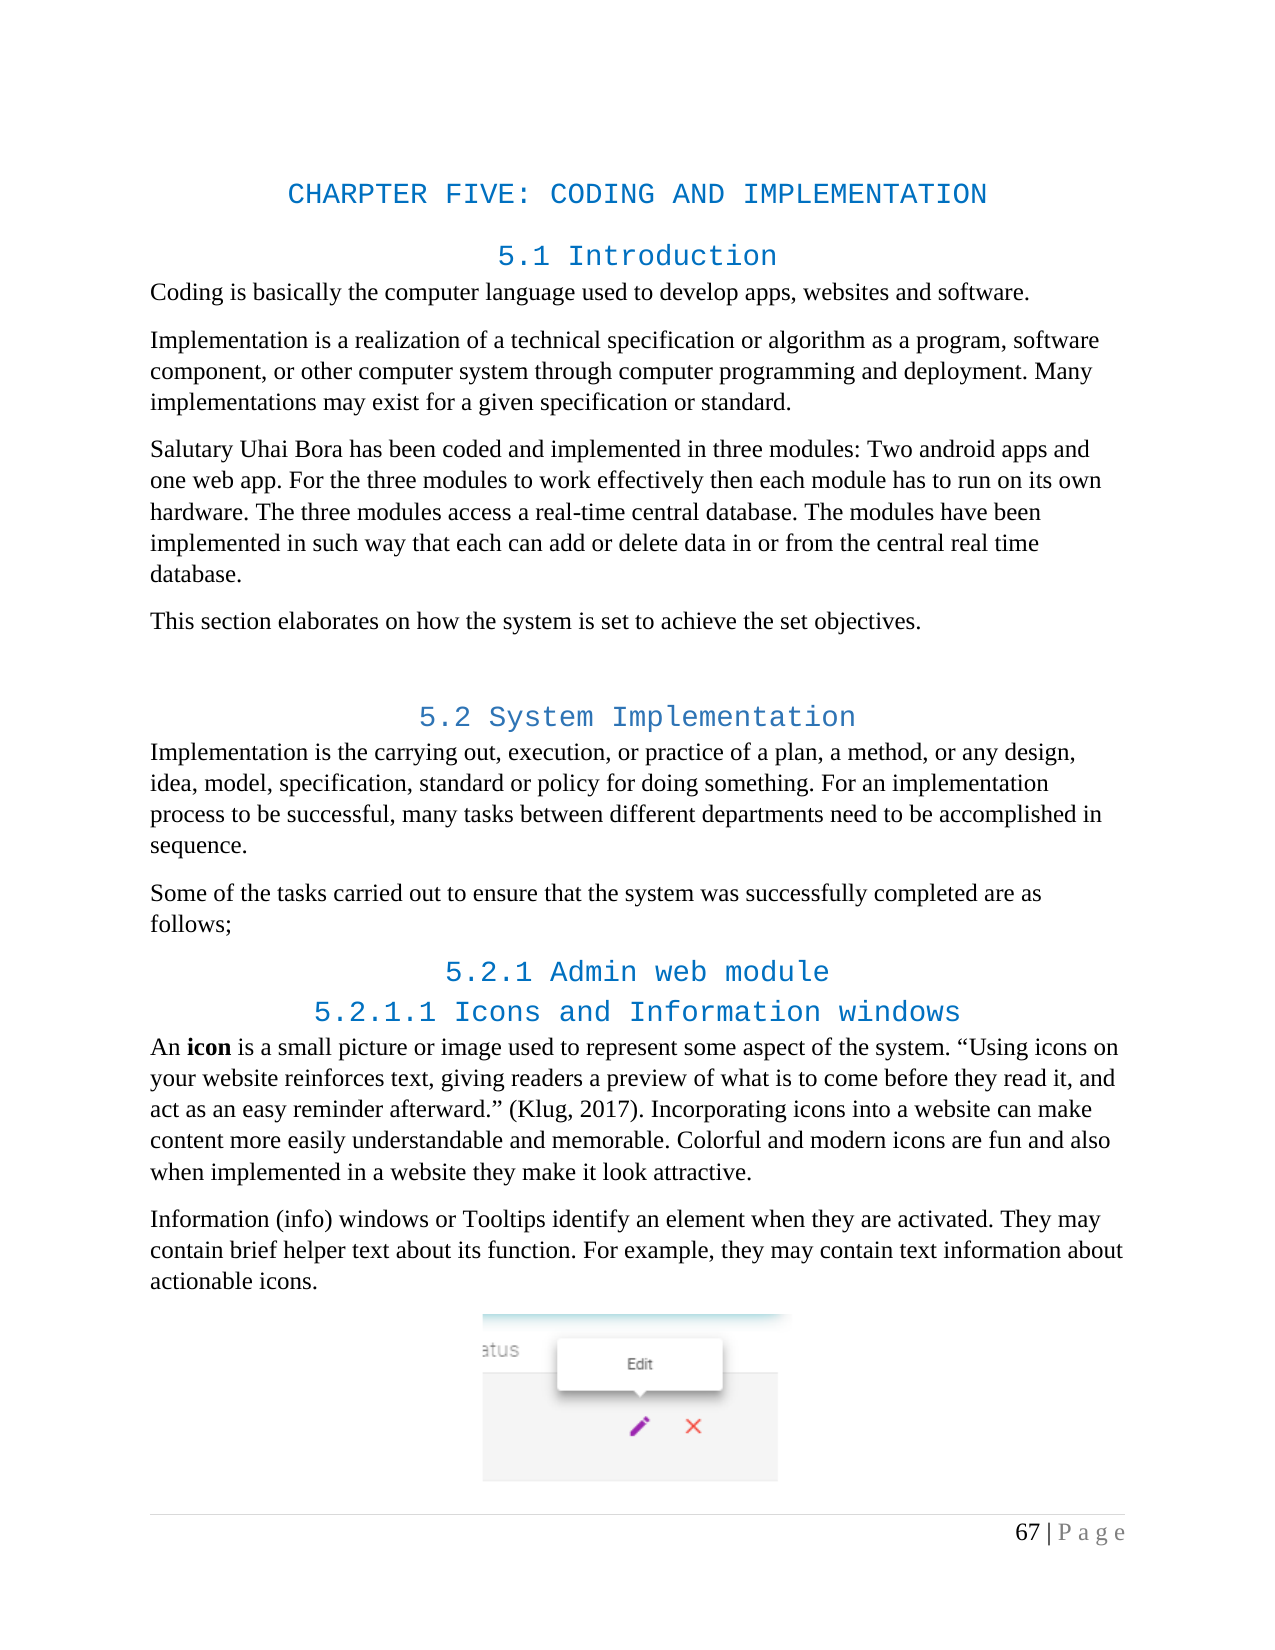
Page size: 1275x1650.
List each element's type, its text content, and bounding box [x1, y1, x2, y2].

text Some of the tasks carried out to ensure that the system was successfully completed are as follows; [150, 878, 1125, 938]
text Implementation is the carrying out, execution, or practice of a plan, a method, or any design, idea, model, specification, standard or policy for doing something. For an implementation process to be successful, many tasks between different departments need to be accomplished in sequence. [150, 737, 1125, 859]
subtitle 5.2 System Implementation [150, 702, 1125, 735]
picture [482, 1314, 793, 1485]
text Coding is basically the computer language used to develop apps, websites and software. [150, 277, 1125, 306]
subtitle 5.2.1 Admin web module [150, 957, 1125, 990]
text Salutary Uhai Bora has been coded and implemented in three modules: Two android apps and one web app. For the three modules to work effectively then each module has to run on its own hardware. The three modules access a real-time central database. The modules have been implemented in such way that each can add or delete data in or from the central real time database. [150, 434, 1125, 587]
text An icon is a small picture or image used to represent some aspect of the system. “Using icons on your website reinforces text, giving readers a preview of what is to come before they read it, and act as an easy reminder afterward.”. Incorporating icons into a website can make content more easily understandable and memorable. Colorful and modern icons are fun and also when implemented in a website they make it look attractive. [150, 1032, 1125, 1185]
text Information (info) windows or Tooltips identify an element when they are activated. They may contain brief helper text about its function. For example, they may contain text information about actionable icons. [150, 1204, 1125, 1295]
subtitle 5.2.1.1 Icons and Information windows [150, 997, 1125, 1030]
subtitle 5.1 Introduction [150, 241, 1125, 274]
text This section elaborates on how the system is set to achieve the set objectives. [150, 606, 1125, 635]
text Implementation is a realization of a technical specification or algorithm as a program, software component, or other computer system through computer programming and deployment. Many implementations may exist for a given specification or standard. [150, 325, 1125, 416]
subtitle CHARPTER FIVE: CODING AND IMPLEMENTATION [150, 179, 1125, 212]
